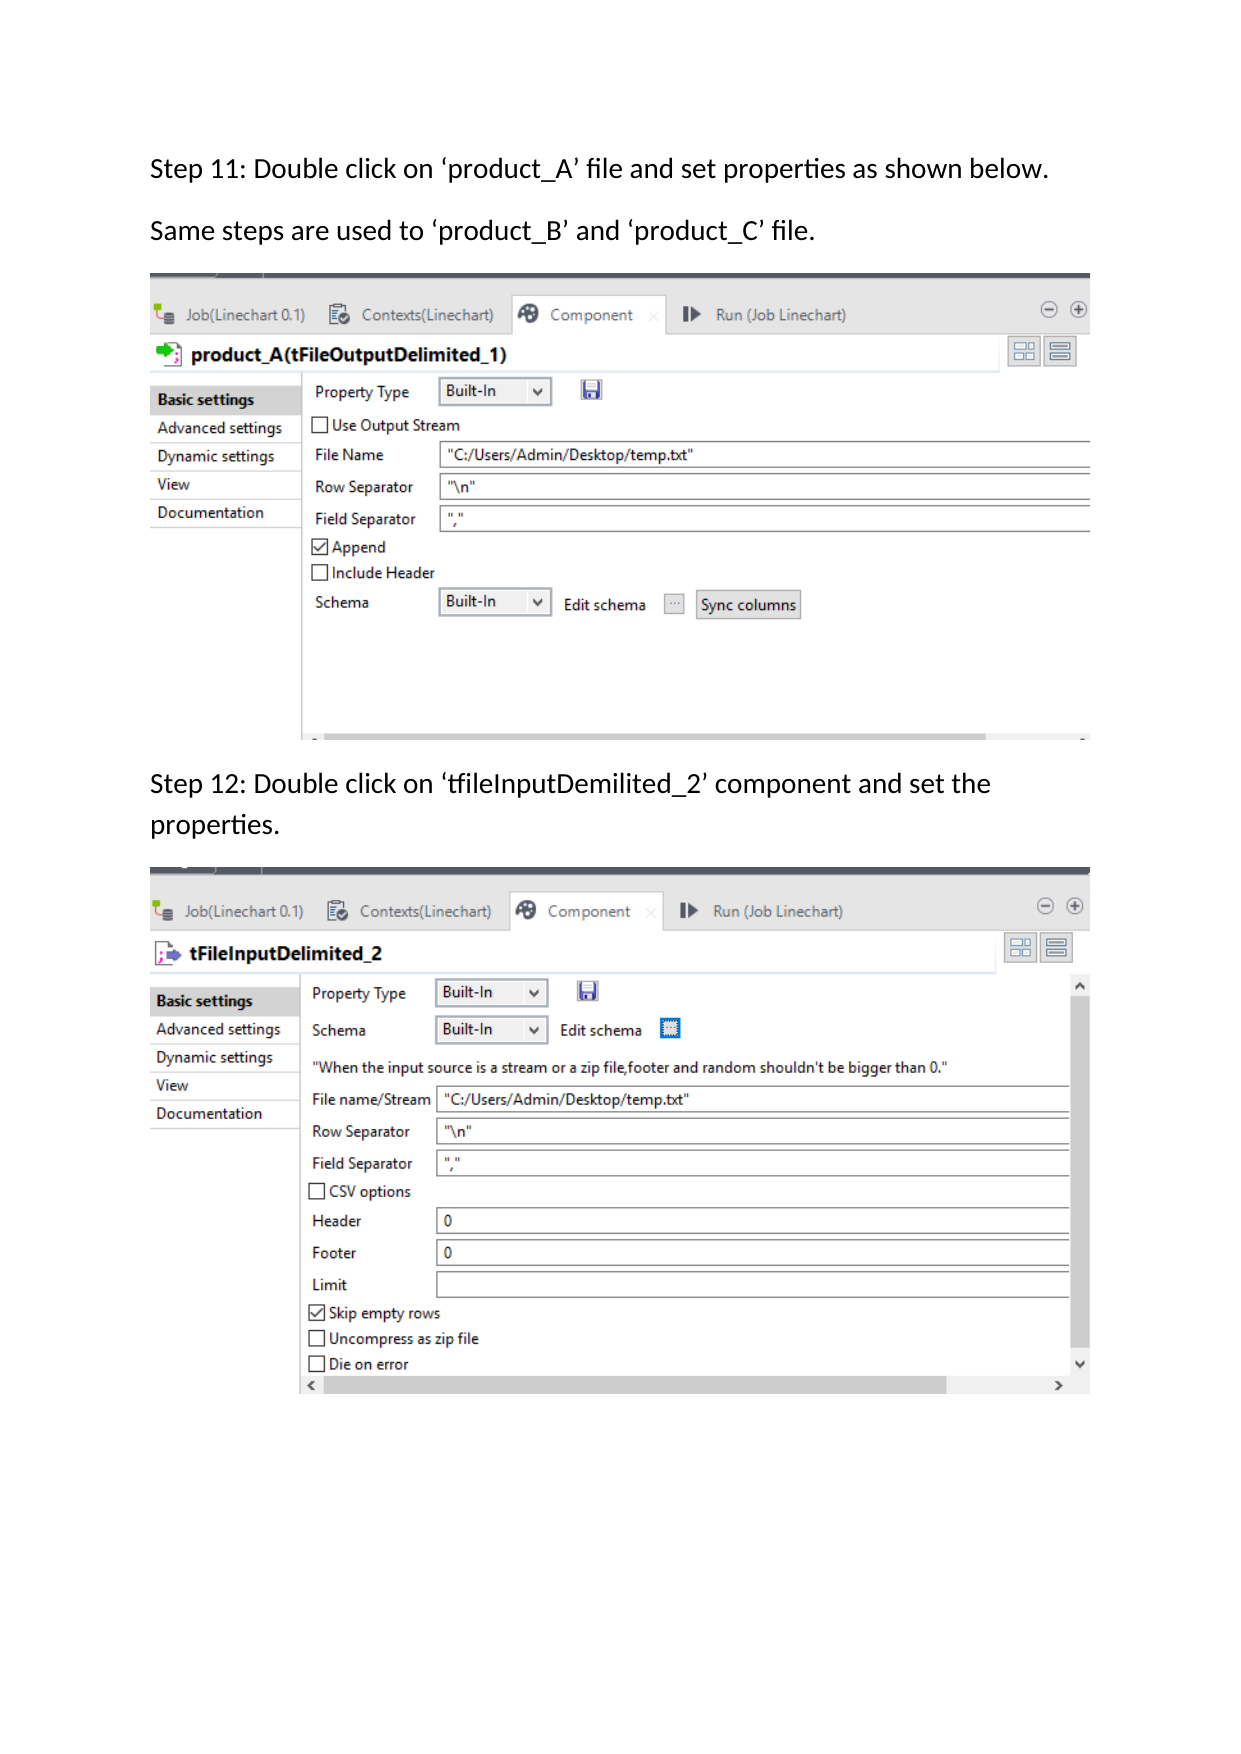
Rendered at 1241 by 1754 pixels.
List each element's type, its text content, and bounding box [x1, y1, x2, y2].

picture [150, 867, 1091, 1394]
text Same steps are used to ‘product_B’ and ‘product_C’ file. [150, 212, 1090, 247]
picture [150, 273, 1091, 740]
text Step 12: Double click on ‘tfileInputDemilited_2’ component and set the properties. [150, 765, 1090, 841]
text Step 11: Double click on ‘product_A’ file and set properties as shown below. [150, 150, 1090, 186]
